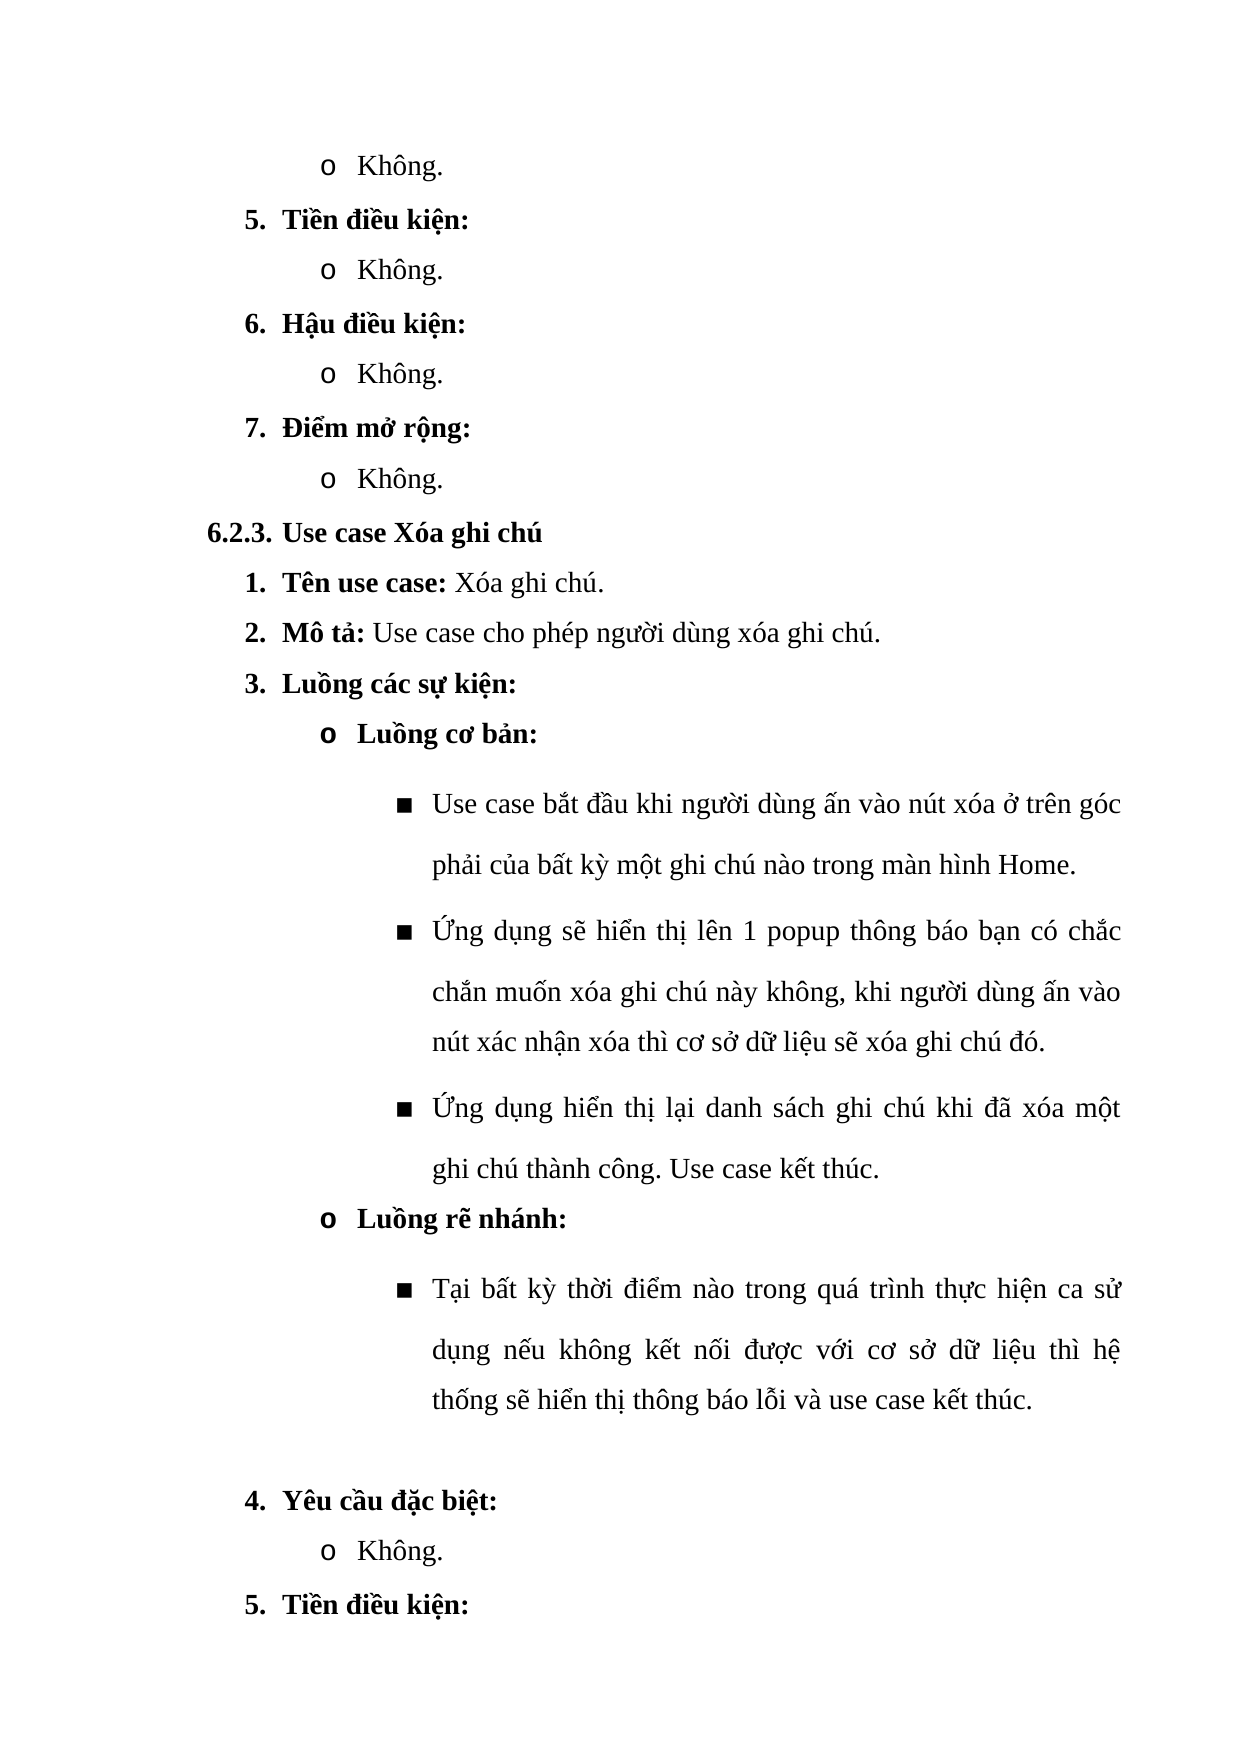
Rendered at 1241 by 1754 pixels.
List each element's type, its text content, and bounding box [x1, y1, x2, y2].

list Mô tả: Use case cho phép người dùng xóa ghi chú. [244, 616, 1122, 649]
list Tên use case: Xóa ghi chú. [244, 565, 1122, 599]
list Tiền điều kiện: [244, 1587, 1122, 1621]
list Ứng dụng hiển thị lại danh sách ghi chú khi đã xóa một ghi chú thành công. Use case kết thúc. [394, 1074, 1122, 1184]
list Không. [319, 461, 1122, 497]
list Hậu điều kiện: [244, 306, 1122, 340]
list Điểm mở rộng: [244, 411, 1122, 444]
list Ứng dụng sẽ hiển thị lên 1 popup thông báo bạn có chắc chắn muốn xóa ghi chú này không, khi người dùng ấn vào nút xác nhận xóa thì cơ sở dữ liệu sẽ xóa ghi chú đó. [394, 897, 1122, 1057]
list Tiền điều kiện: [244, 202, 1122, 235]
list Luồng rẽ nhánh: [319, 1201, 1122, 1237]
list Use case bắt đầu khi người dùng ấn vào nút xóa ở trên góc phải của bất kỳ một ghi chú nào trong màn hình Home. [394, 770, 1122, 880]
subtitle Use case Xóa ghi chú [207, 515, 1122, 548]
list Luồng các sự kiện: [244, 666, 1122, 699]
list Tại bất kỳ thời điểm nào trong quá trình thực hiện ca sử dụng nếu không kết nối được với cơ sở dữ liệu thì hệ thống sẽ hiển thị thông báo lỗi và use case kết thúc. [394, 1255, 1122, 1416]
list Không. [319, 1533, 1122, 1569]
list Yêu cầu đặc biệt: [244, 1483, 1122, 1516]
list Không. [319, 356, 1122, 392]
list Không. [319, 252, 1122, 288]
list Không. [319, 148, 1122, 184]
list Luồng cơ bản: [319, 716, 1122, 752]
